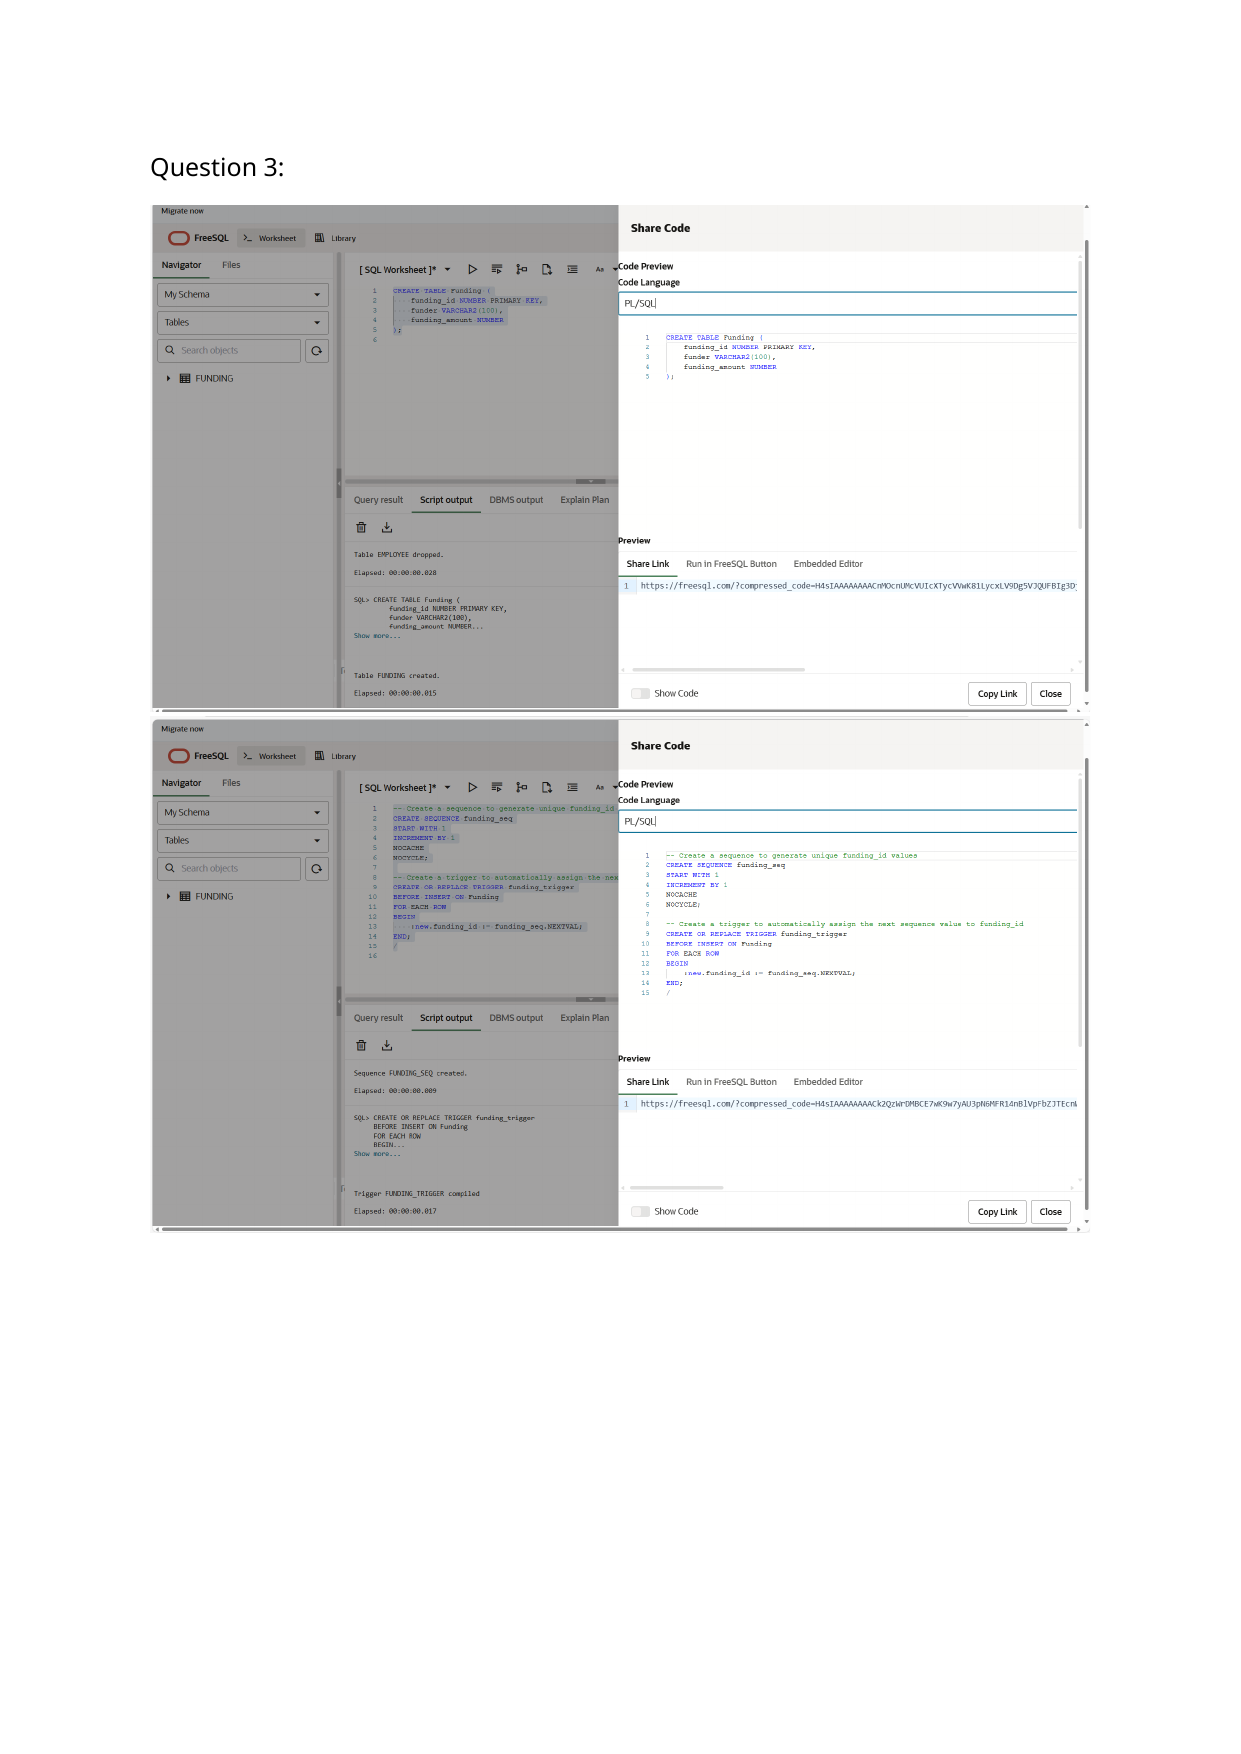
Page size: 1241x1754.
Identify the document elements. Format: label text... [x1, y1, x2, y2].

picture [150, 716, 1091, 1233]
text Question 3: [150, 150, 1090, 184]
picture [150, 205, 1091, 712]
